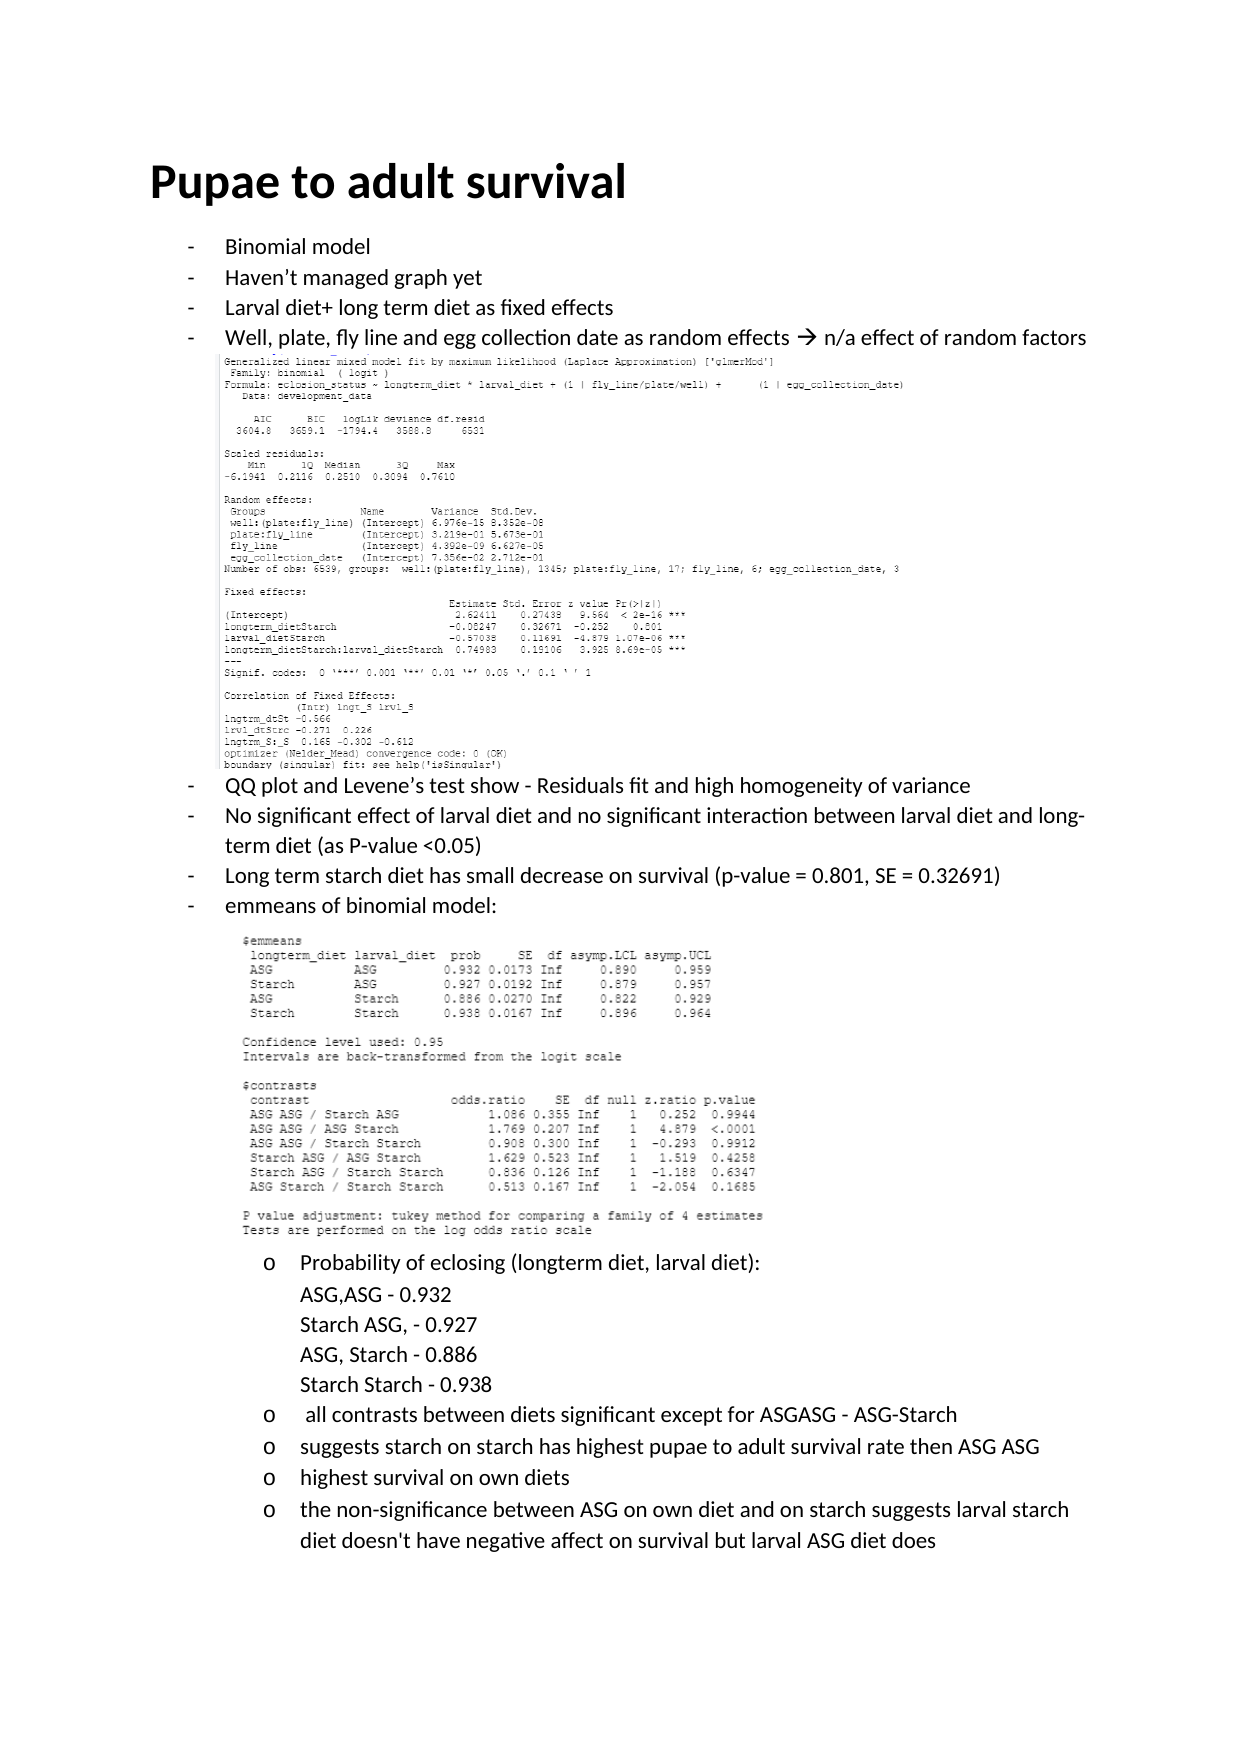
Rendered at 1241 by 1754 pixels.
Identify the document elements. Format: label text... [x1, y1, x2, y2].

list suggests starch on starch has highest pupae to adult survival rate then ASG ASG [262, 1432, 1090, 1461]
picture [215, 353, 929, 769]
list the non-significance between ASG on own diet and on starch suggests larval starch diet doesn't have negative affect on survival but larval ASG diet does [262, 1495, 1090, 1554]
list Binomial model [187, 232, 1090, 261]
list Starch ASG, - 0.927 [300, 1310, 1090, 1338]
list all contrasts between diets significant except for ASGASG - ASG-Starch [262, 1401, 1090, 1430]
text Pupae to adult survival [150, 150, 1090, 211]
list Larval diet+ long term diet as fixed effects [187, 293, 1090, 321]
list emmeans of binomial model: [187, 892, 1090, 919]
list No significant effect of larval diet and no significant interaction between larval diet and long-term diet (as P-value <0.05) [187, 801, 1090, 859]
list ASG,ASG - 0.932 [300, 1280, 1090, 1308]
list Starch Starch - 0.938 [300, 1370, 1090, 1398]
list Well, plate, fly line and egg collection date as random effects n/a effect of random factors [187, 323, 1090, 351]
list highest survival on own diets [262, 1463, 1090, 1493]
picture [238, 935, 1003, 1244]
list ASG, Starch - 0.886 [300, 1340, 1090, 1368]
list Haven’t managed graph yet [187, 263, 1090, 291]
list Long term starch diet has small decrease on survival (p-value = 0.801, SE = 0.32691) [187, 861, 1090, 889]
